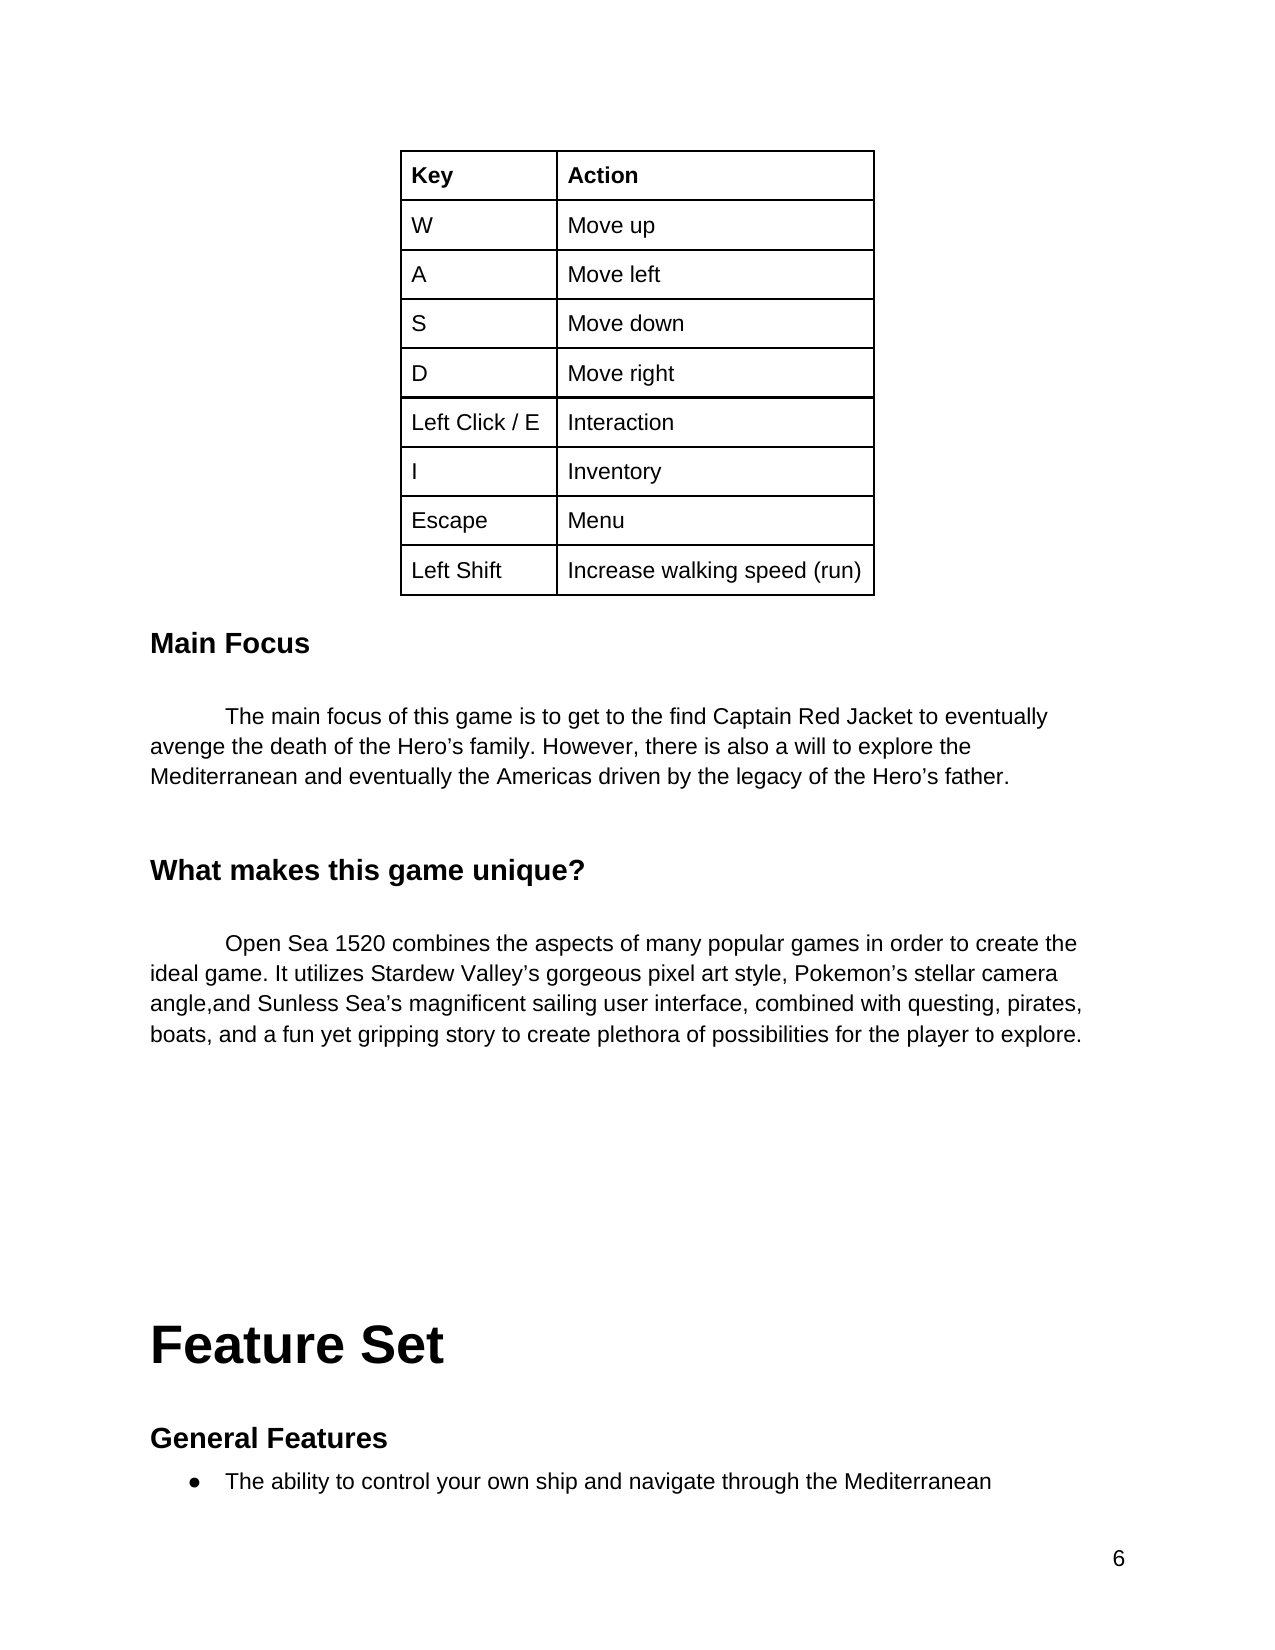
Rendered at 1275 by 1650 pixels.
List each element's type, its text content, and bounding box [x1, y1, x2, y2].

table_cell Left Click / E [402, 399, 556, 446]
table_cell Move left [558, 251, 873, 298]
table_header Key [402, 152, 556, 199]
text Main Focus [150, 626, 1125, 659]
table_cell Move up [558, 201, 873, 248]
table_cell W [402, 201, 556, 248]
table_cell D [402, 349, 556, 396]
table_cell A [402, 251, 556, 298]
table_cell Inventory [558, 448, 873, 495]
text Open Sea 1520 combines the aspects of many popular games in order to create the ideal game. It utilizes Stardew Valley’s gorgeous pixel art style, Pokemon’s stellar camera angle,and Sunless Sea’s magnificent sailing user interface, combined with questing, pirates, boats, and a fun yet gripping story to create plethora of possibilities for the player to explore. [150, 930, 1125, 1047]
table_cell Increase walking speed (run) [558, 546, 873, 593]
text The main focus of this game is to get to the find Captain Red Jacket to eventually avenge the death of the Hero’s family. However, there is also a will to explore the Mediterranean and eventually the Americas driven by the legacy of the Hero’s father. [150, 703, 1125, 789]
table_header Action [558, 152, 873, 199]
subtitle Feature Set [150, 1312, 1125, 1374]
table_cell Escape [402, 497, 556, 544]
subtitle What makes this game unique? [150, 853, 1125, 886]
table_cell I [402, 448, 556, 495]
table_cell Move right [558, 349, 873, 396]
table_cell Move down [558, 300, 873, 347]
table_cell Menu [558, 497, 873, 544]
table_cell Left Shift [402, 546, 556, 593]
table_cell Interaction [558, 399, 873, 446]
list The ability to control your own ship and navigate through the Mediterranean [187, 1468, 1125, 1494]
subtitle General Features [150, 1421, 1125, 1455]
table_cell S [402, 300, 556, 347]
